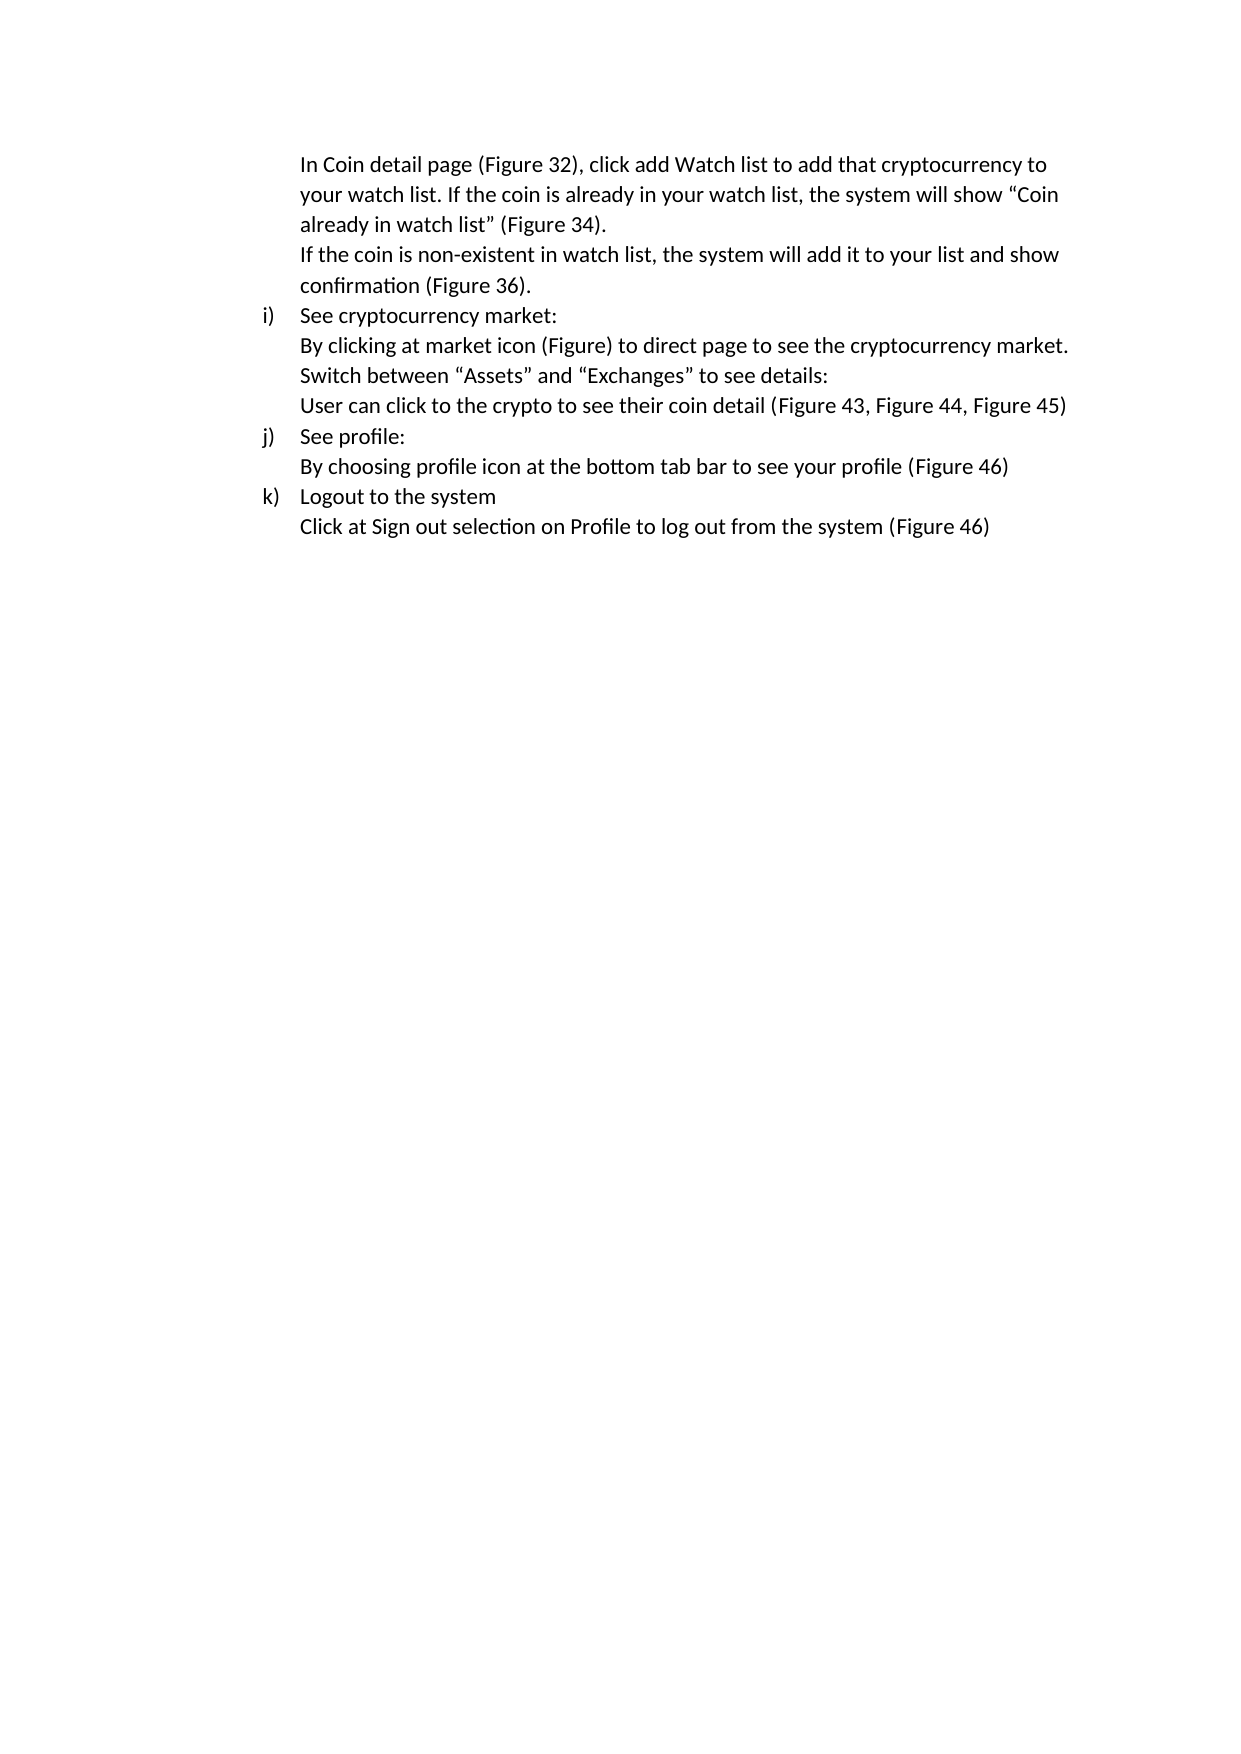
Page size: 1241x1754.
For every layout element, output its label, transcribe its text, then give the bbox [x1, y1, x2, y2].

list By clicking at market icon (Figure) to direct page to see the cryptocurrency market. Switch between “Assets” and “Exchanges” to see details: [300, 331, 1090, 389]
list See cryptocurrency market: [262, 301, 1090, 329]
list See profile: [262, 422, 1090, 450]
list By choosing profile icon at the bottom tab bar to see your profile (Figure 46) [300, 452, 1090, 480]
list In Coin detail page (Figure 32), click add Watch list to add that cryptocurrency to your watch list. If the coin is already in your watch list, the system will show “Coin already in watch list” (Figure 34). [300, 150, 1090, 238]
list Click at Sign out selection on Profile to log out from the system (Figure 46) [300, 512, 1090, 541]
list User can click to the crypto to see their coin detail (Figure 43, Figure 44, Figure 45) [300, 392, 1090, 420]
list Logout to the system [262, 482, 1090, 510]
list If the coin is non-existent in watch list, the system will add it to your list and show confirmation (Figure 36). [300, 241, 1090, 299]
